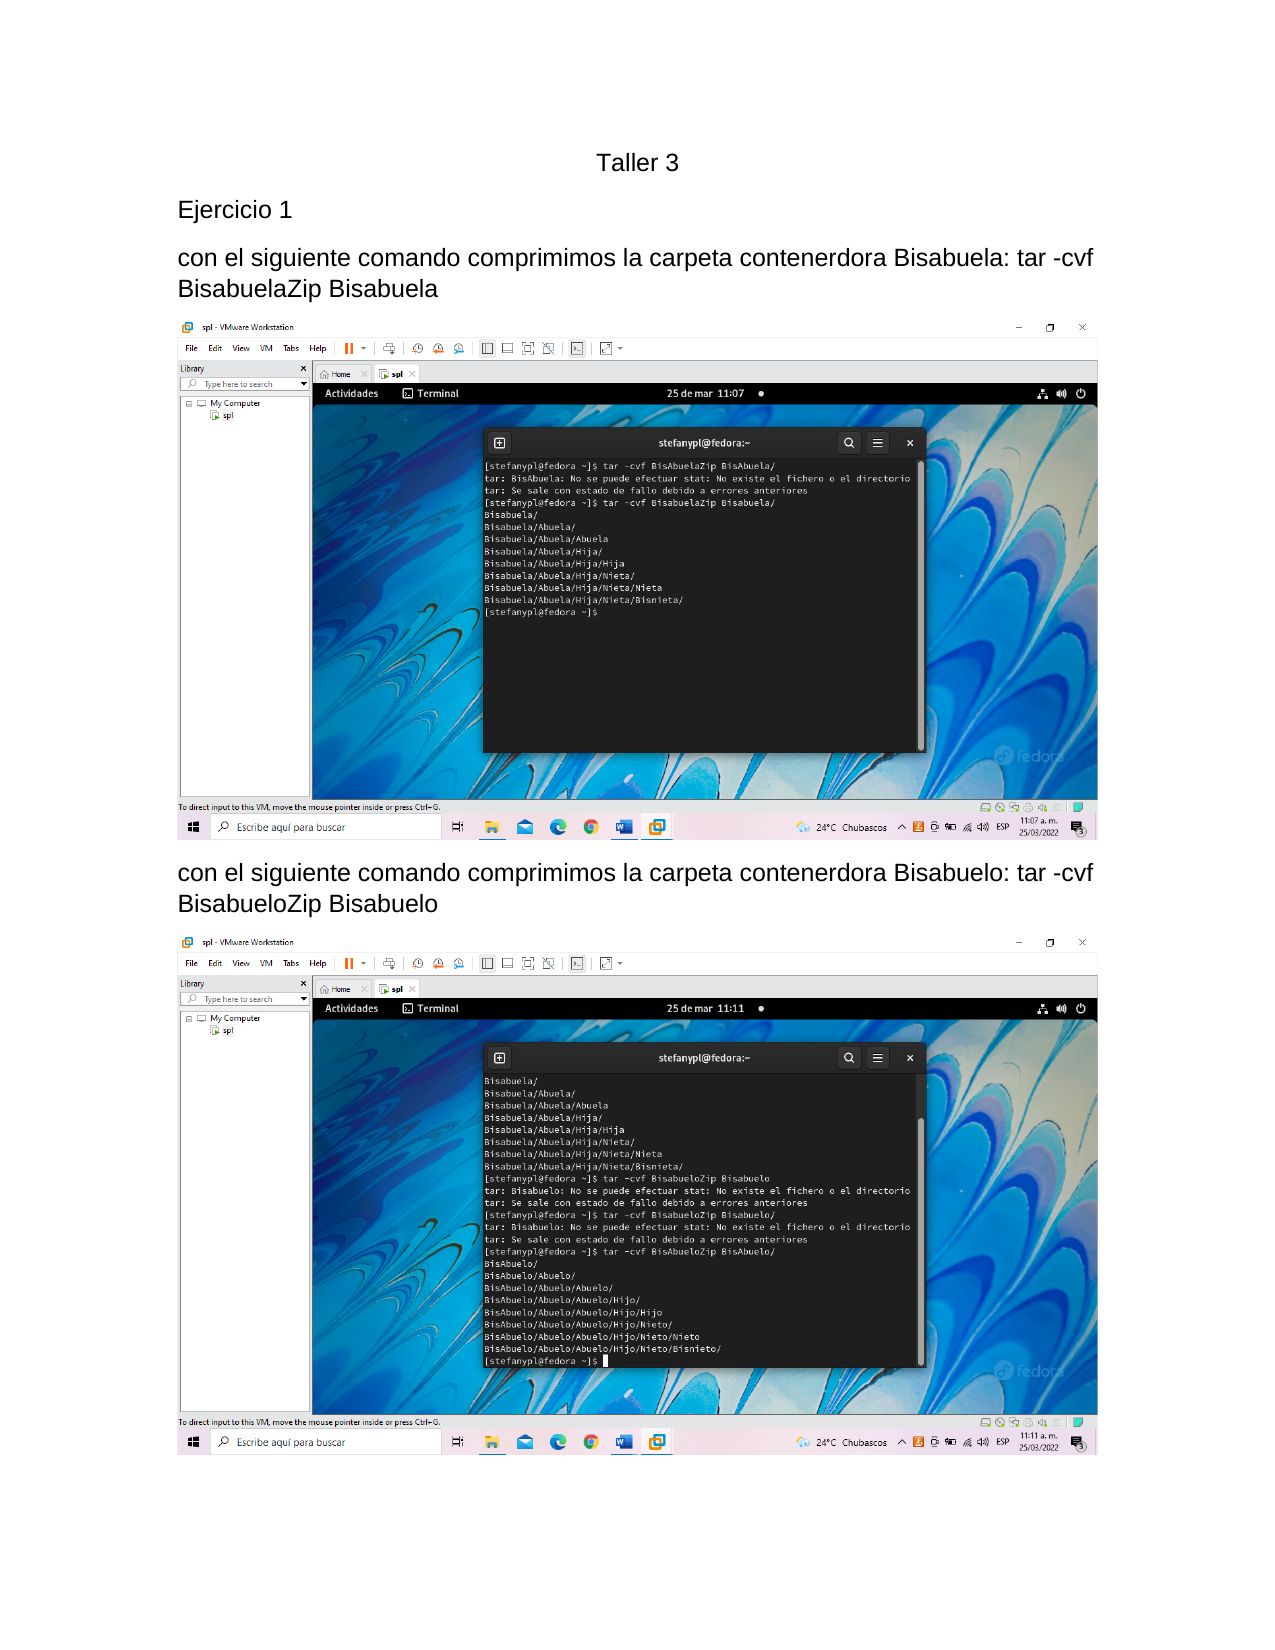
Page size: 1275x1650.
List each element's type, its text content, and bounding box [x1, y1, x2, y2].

picture [177, 937, 1098, 1455]
picture [177, 321, 1098, 840]
text Ejercicio 1 [177, 195, 1098, 224]
text con el siguiente comando comprimimos la carpeta contenerdora Bisabuela: tar -cvf BisabuelaZip Bisabuela [177, 243, 1098, 303]
text con el siguiente comando comprimimos la carpeta contenerdora Bisabuelo: tar -cvf BisabueloZip Bisabuelo [177, 858, 1098, 918]
text Taller 3 [177, 148, 1098, 176]
